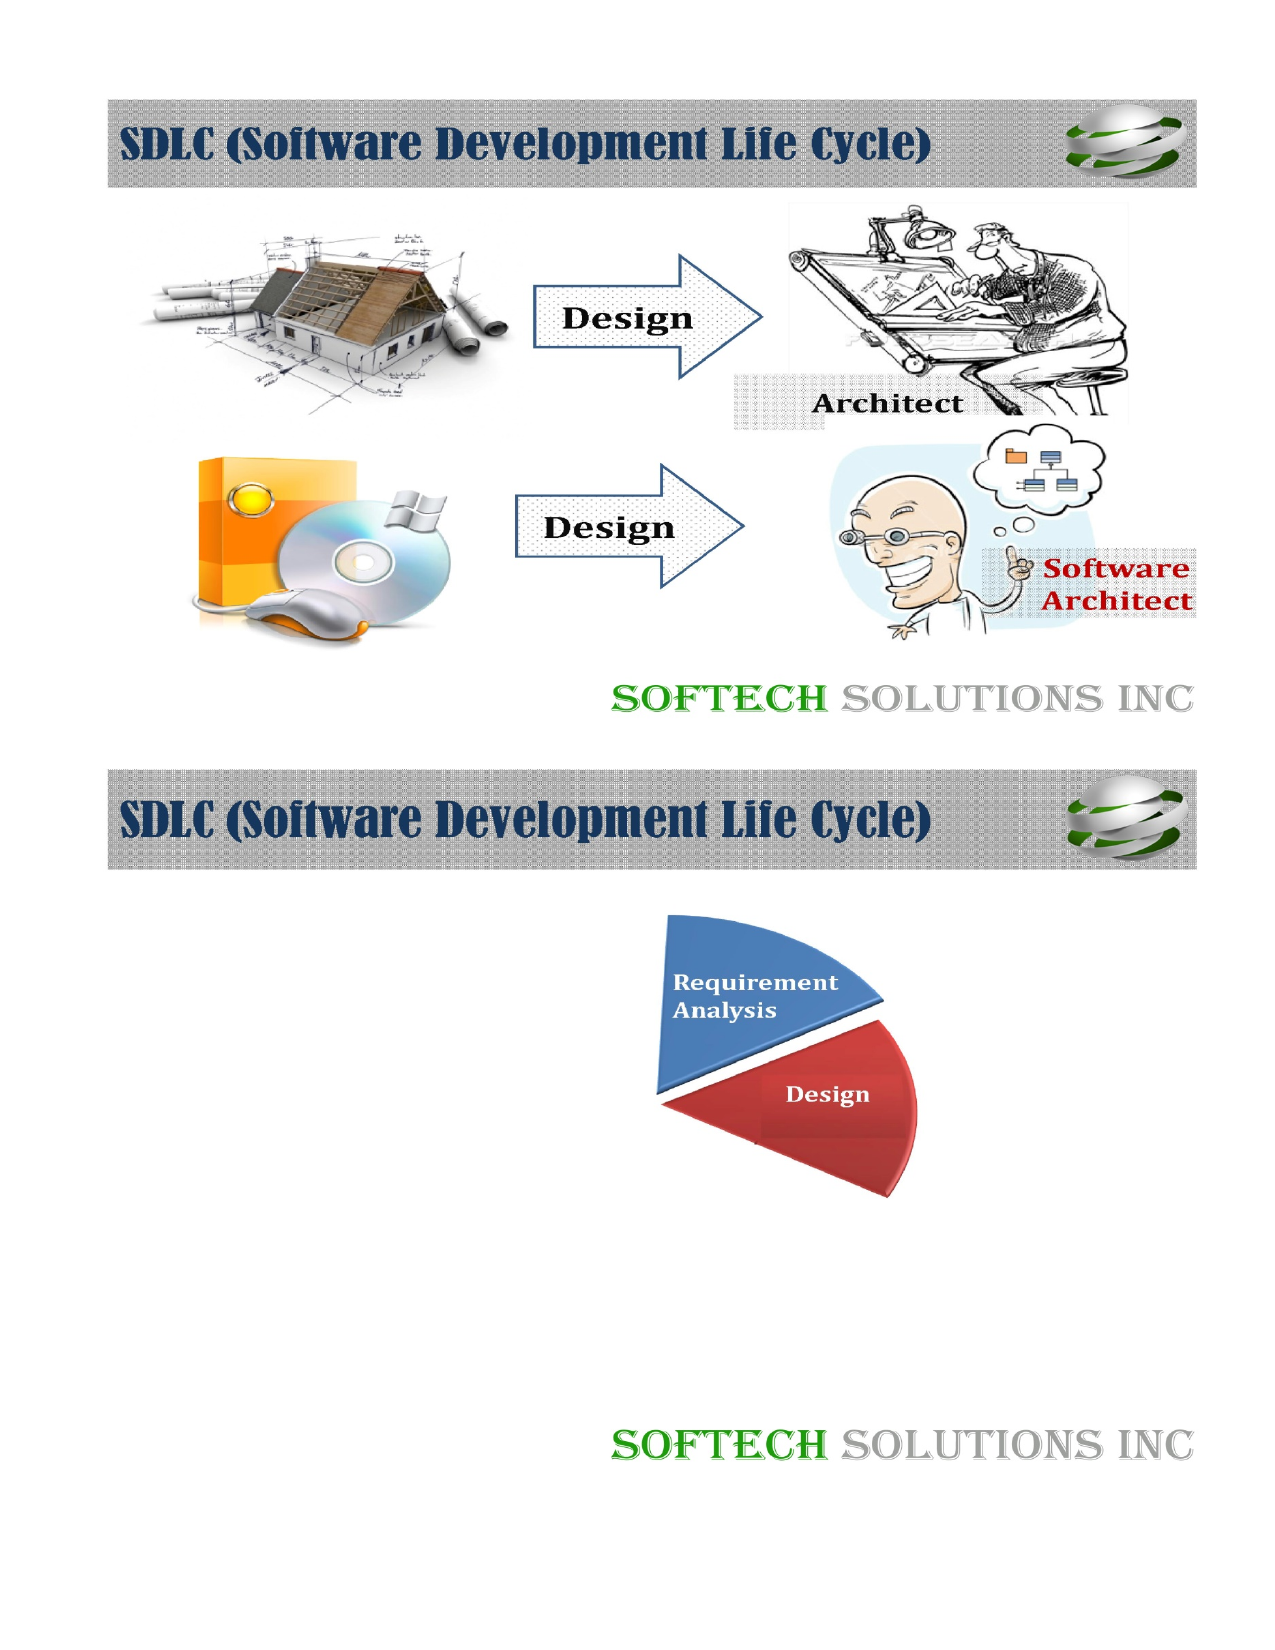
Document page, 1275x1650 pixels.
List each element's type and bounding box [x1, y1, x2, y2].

picture [75, 740, 1229, 1494]
picture [75, 75, 1229, 736]
